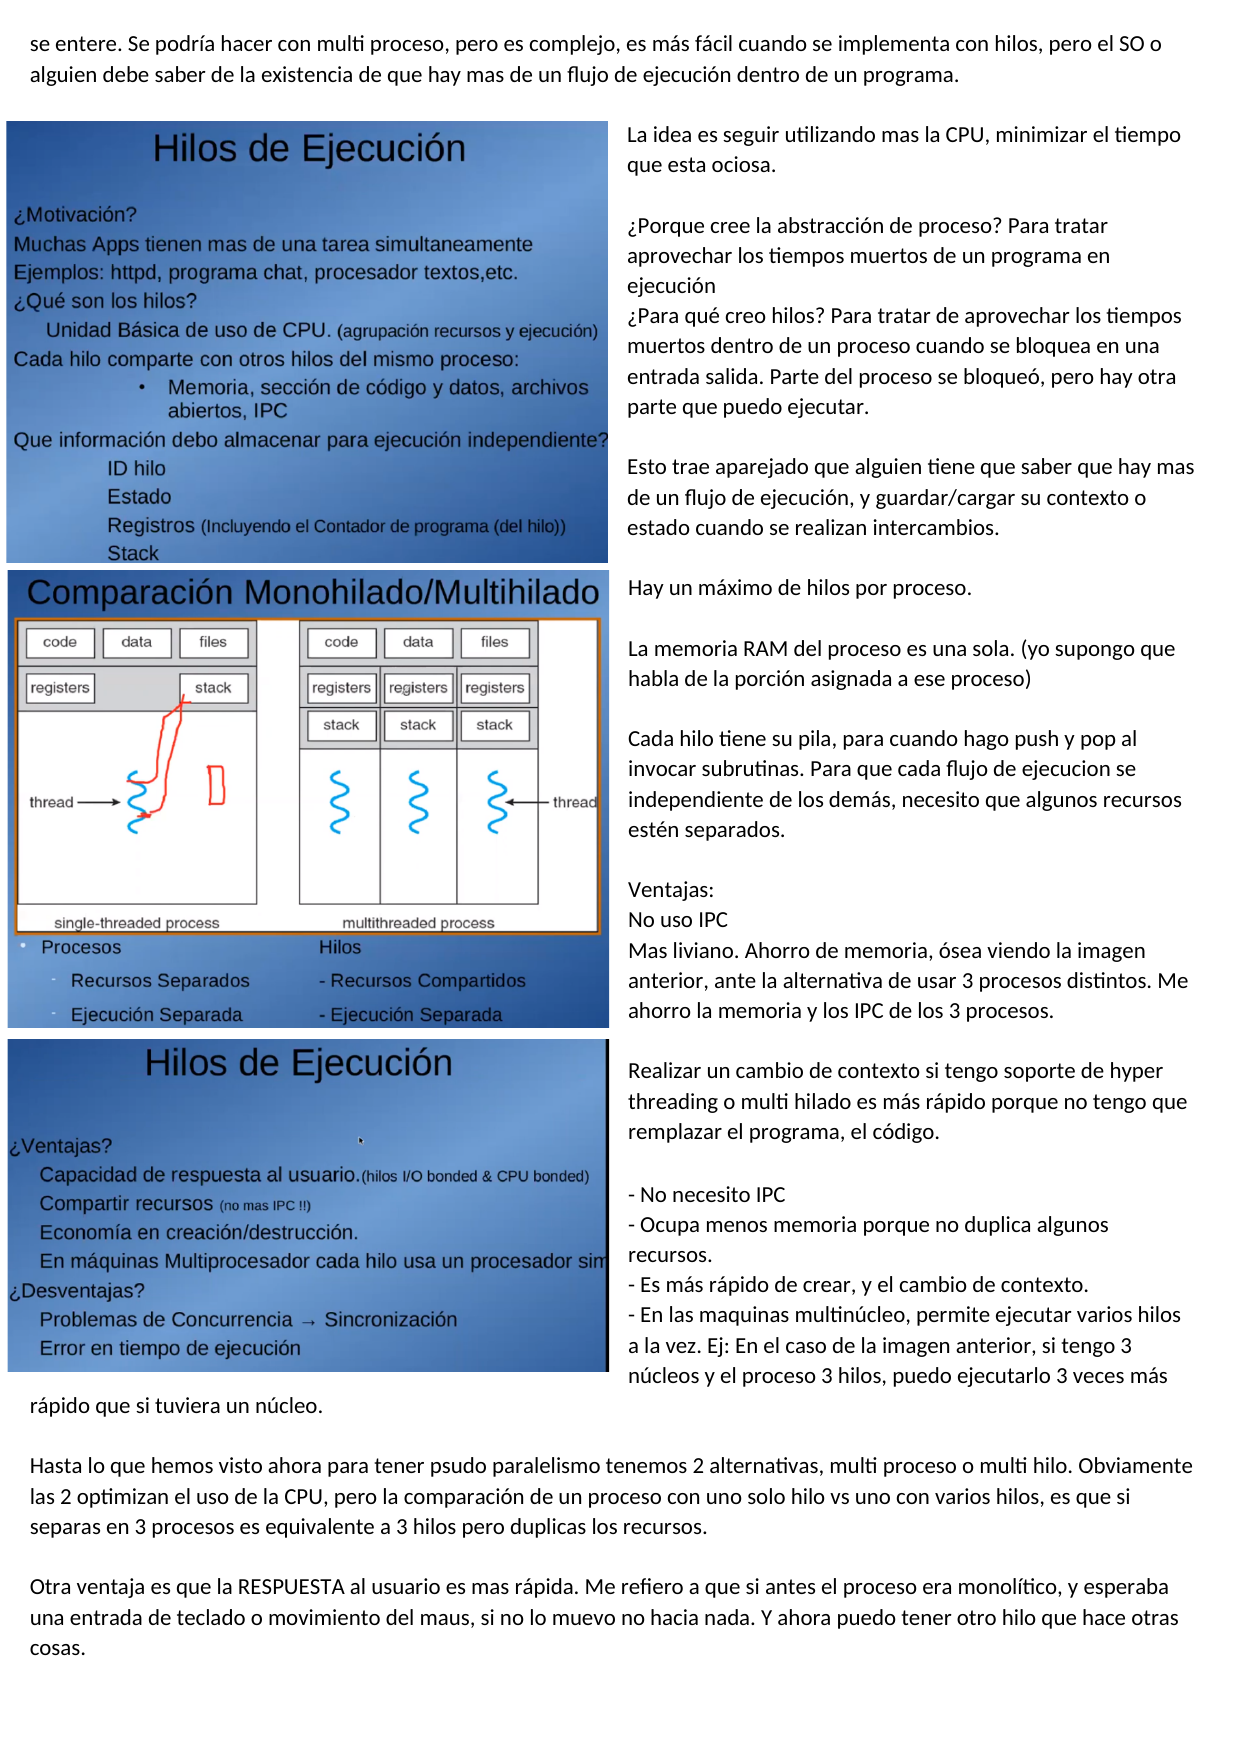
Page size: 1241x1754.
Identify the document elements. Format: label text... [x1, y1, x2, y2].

text - Ocupa menos memoria porque no duplica algunos recursos. [609, 1210, 1196, 1268]
picture [4, 121, 608, 562]
text - Es más rápido de crear, y el cambio de contexto. [609, 1270, 1196, 1298]
text Hasta lo que hemos visto ahora para tener psudo paralelismo tenemos 2 alternativas, multi proceso o multi hilo. Obviamente las 2 optimizan el uso de la CPU, pero la comparación de un proceso con uno solo hilo vs uno con varios hilos, es que si separas en 3 procesos es equivalente a 3 hilos pero duplicas los recursos. [29, 1452, 1196, 1540]
text La memoria RAM del proceso es una sola. (yo supongo que habla de la porción asignada a ese proceso) [609, 634, 1196, 692]
text La idea es seguir utilizando mas la CPU, minimizar el tiempo que esta ociosa. [29, 120, 1196, 178]
text ¿Porque cree la abstracción de proceso? Para tratar aprovechar los tiempos muertos de un programa en ejecución [608, 211, 1196, 299]
text Mas liviano. Ahorro de memoria, ósea viendo la imagen anterior, ante la alternativa de usar 3 procesos distintos. Me ahorro la memoria y los IPC de los 3 procesos. [609, 936, 1196, 1024]
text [29, 29, 1196, 88]
text No uso IPC [609, 906, 1196, 934]
text Esto trae aparejado que alguien tiene que saber que hay mas de un flujo de ejecución, y guardar/cargar su contexto o estado cuando se realizan intercambios. [608, 452, 1196, 541]
text - En las maquinas multinúcleo, permite ejecutar varios hilos a la vez. Ej: En el caso de la imagen anterior, si tengo 3 núcleos y el proceso 3 hilos, puedo ejecutarlo 3 veces más rápido que si tuviera un núcleo. [29, 1301, 1196, 1419]
text Cada hilo tiene su pila, para cuando hago push y pop al invocar subrutinas. Para que cada flujo de ejecucion se independiente de los demás, necesito que algunos recursos estén separados. [609, 724, 1196, 843]
text ¿Para qué creo hilos? Para tratar de aprovechar los tiempos muertos dentro de un proceso cuando se bloquea en una entrada salida. Parte del proceso se bloqueó, pero hay otra parte que puedo ejecutar. [608, 301, 1196, 420]
text Ventajas: [609, 875, 1196, 903]
picture [6, 1039, 609, 1371]
text - No necesito IPC [609, 1180, 1196, 1208]
text Hay un máximo de hilos por proceso. [609, 573, 1196, 601]
text Otra ventaja es que la RESPUESTA al usuario es mas rápida. Me refiero a que si antes el proceso era monolítico, y esperaba una entrada de teclado o movimiento del maus, si no lo muevo no hacia nada. Y ahora puedo tener otro hilo que hace otras cosas. [29, 1572, 1196, 1661]
text Realizar un cambio de contexto si tengo soporte de hyper threading o multi hilado es más rápido porque no tengo que remplazar el programa, el código. [609, 1057, 1196, 1145]
picture [6, 570, 609, 1027]
